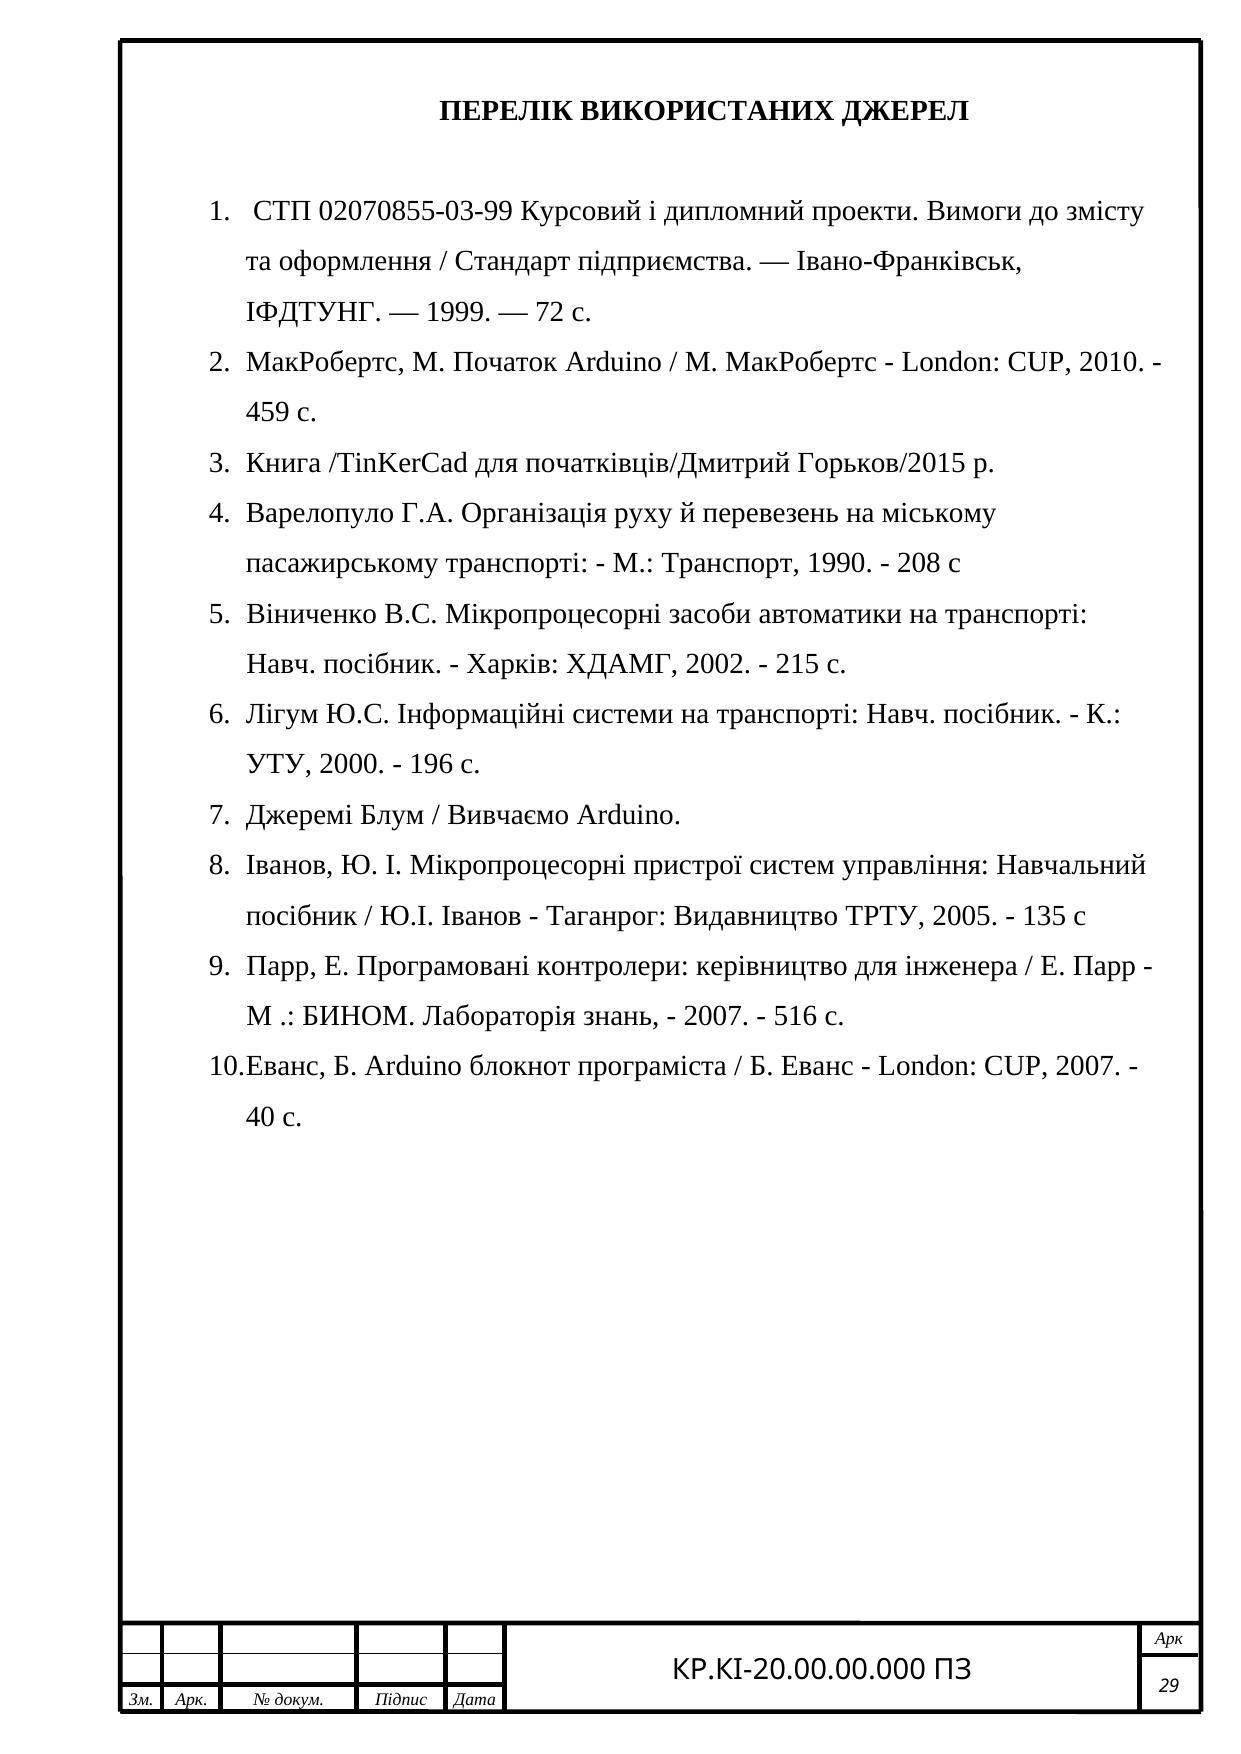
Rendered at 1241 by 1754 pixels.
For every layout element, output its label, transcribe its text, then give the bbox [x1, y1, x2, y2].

list Джеремі Блум / Вивчаємо Arduino. [208, 797, 1163, 831]
list Віниченко В.С. Мікропроцесорні засоби автоматики на транспорті: Навч. посібник. - Харків: ХДАМГ, 2002. - 215 с. [209, 596, 1163, 679]
list Іванов, Ю. І. Мікропроцесорні пристрої систем управління: Навчальний посібник / Ю.І. Іванов - Таганрог: Видавництво ТРТУ, 2005. - 135 с [208, 847, 1163, 931]
text ПЕРЕЛІК ВИКОРИСТАНИХ ДЖЕРЕЛ [171, 93, 1163, 126]
list Варелопуло Г.А. Організація руху й перевезень на міському пасажирському транспорті: - М.: Транспорт, 1990. - 208 с [208, 495, 1163, 579]
list Еванс, Б. Arduino блокнот програміста / Б. Еванс - London: CUP, 2007. - 40 с. [208, 1048, 1163, 1132]
list МакРобертс, М. Початок Arduino / М. МакРобертс - London: CUP, 2010. - 459 с. [208, 344, 1163, 428]
list Книга /TinKerCad для початківців/Дмитрий Горьков/2015 р. [208, 445, 1163, 478]
list Парр, Е. Програмовані контролери: керівництво для інженера / Е. Парр - М .: БИНОМ. Лабораторія знань, - 2007. - 516 с. [209, 948, 1163, 1032]
list Лігум Ю.С. Інформаційні системи на транспорті: Навч. посібник. - К.: УТУ, 2000. - 196 с. [208, 696, 1163, 780]
list СТП 02070855-03-99 Курсовий і дипломний проекти. Вимоги до змісту та оформлення / Стандарт підприємства. — Івано-Франківськ, ІФДТУНГ. — 1999. — 72 с. [208, 193, 1163, 327]
